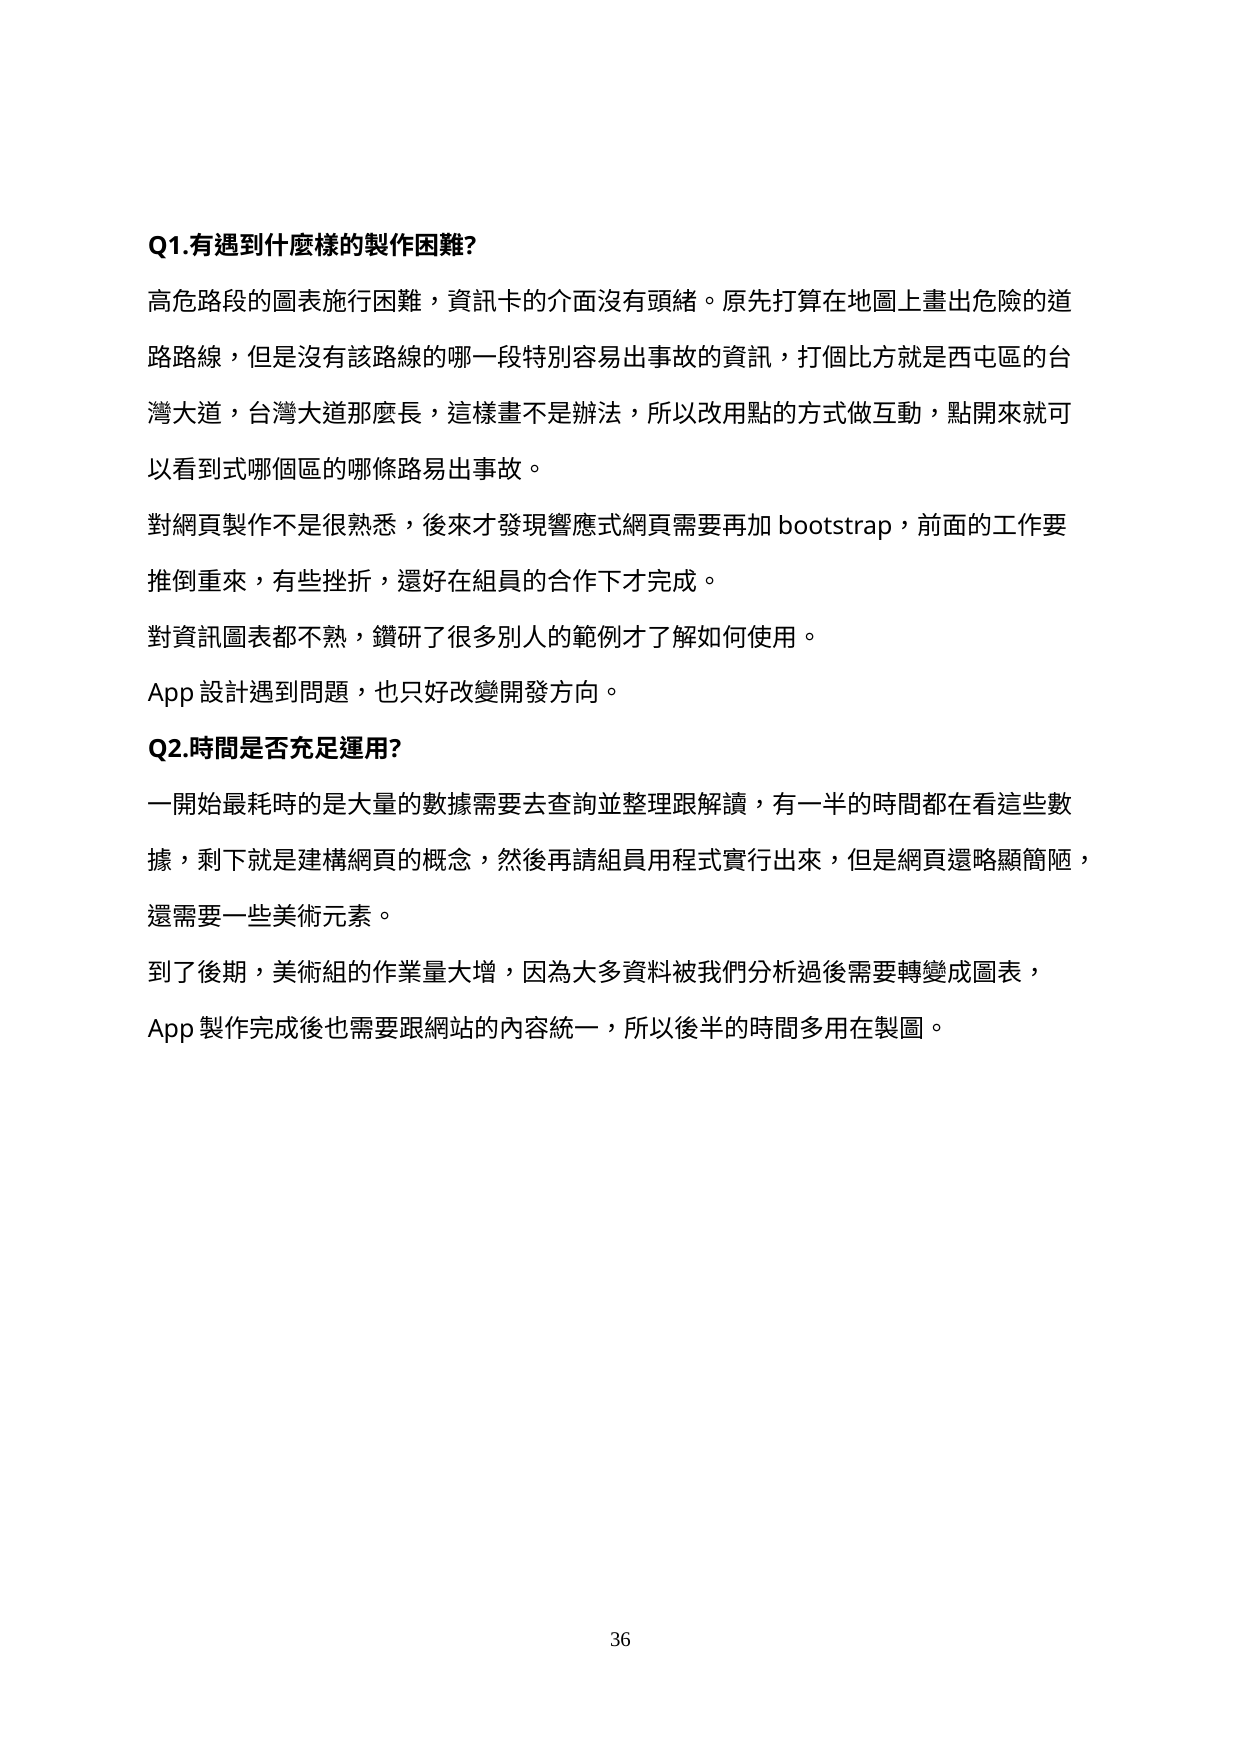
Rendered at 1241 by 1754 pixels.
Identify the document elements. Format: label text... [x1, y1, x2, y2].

text Q1.有遇到什麼樣的製作困難? [148, 225, 1092, 262]
text 對網頁製作不是很熟悉，後來才發現響應式網頁需要再加bootstrap，前面的工作要推倒重來，有些挫折，還好在組員的合作下才完成。 [148, 505, 1092, 598]
text 到了後期，美術組的作業量大增，因為大多資料被我們分析過後需要轉變成圖表，App製作完成後也需要跟網站的內容統一，所以後半的時間多用在製圖。 [148, 952, 1092, 1045]
text Q2.時間是否充足運用? [148, 728, 1092, 765]
text 一開始最耗時的是大量的數據需要去查詢並整理跟解讀，有一半的時間都在看這些數據，剩下就是建構網頁的概念，然後再請組員用程式實行出來，但是網頁還略顯簡陋，還需要一些美術元素。 [148, 783, 1092, 933]
text 對資訊圖表都不熟，鑽研了很多別人的範例才了解如何使用。 [148, 617, 1092, 654]
text App設計遇到問題，也只好改變開發方向。 [148, 672, 1092, 710]
text 高危路段的圖表施行困難，資訊卡的介面沒有頭緒。原先打算在地圖上畫出危險的道路路線，但是沒有該路線的哪一段特別容易出事故的資訊，打個比方就是西屯區的台灣大道，台灣大道那麼長，這樣畫不是辦法，所以改用點的方式做互動，點開來就可以看到式哪個區的哪條路易出事故。 [148, 280, 1092, 487]
